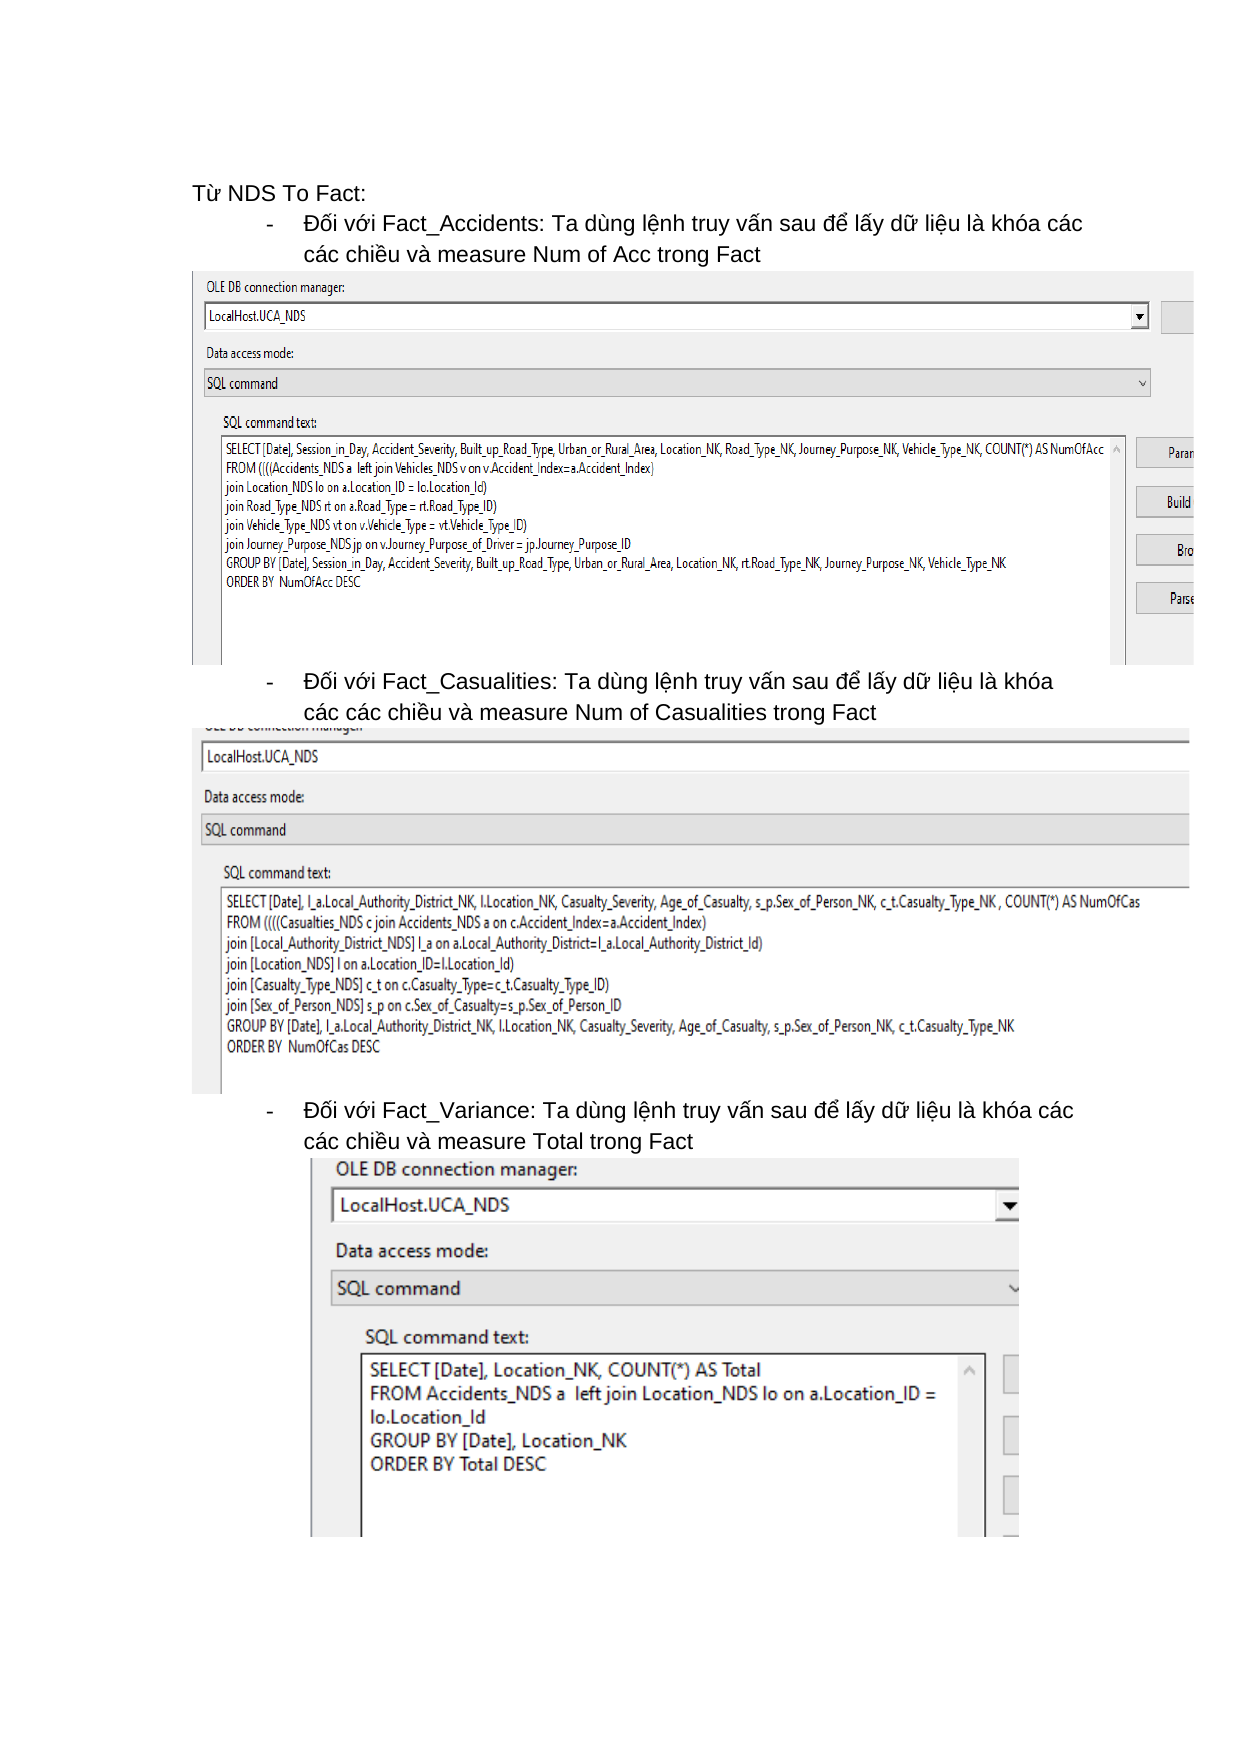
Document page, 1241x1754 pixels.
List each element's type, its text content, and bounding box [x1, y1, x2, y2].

picture [191, 271, 1194, 665]
text Từ NDS To Fact: [192, 180, 1090, 207]
list Đối với Fact_Accidents: Ta dùng lệnh truy vấn sau để lấy dữ liệu là khóa các các chiều và measure Num of Acc trong Fact [266, 210, 1090, 267]
list Đối với Fact_Casualities: Ta dùng lệnh truy vấn sau để lấy dữ liệu là khóa các các chiều và measure Num of Casualities trong Fact [266, 668, 1090, 725]
list Đối với Fact_Variance: Ta dùng lệnh truy vấn sau để lấy dữ liệu là khóa các các chiều và measure Total trong Fact [266, 1097, 1090, 1154]
picture [191, 728, 1190, 1094]
picture [303, 1158, 1019, 1537]
